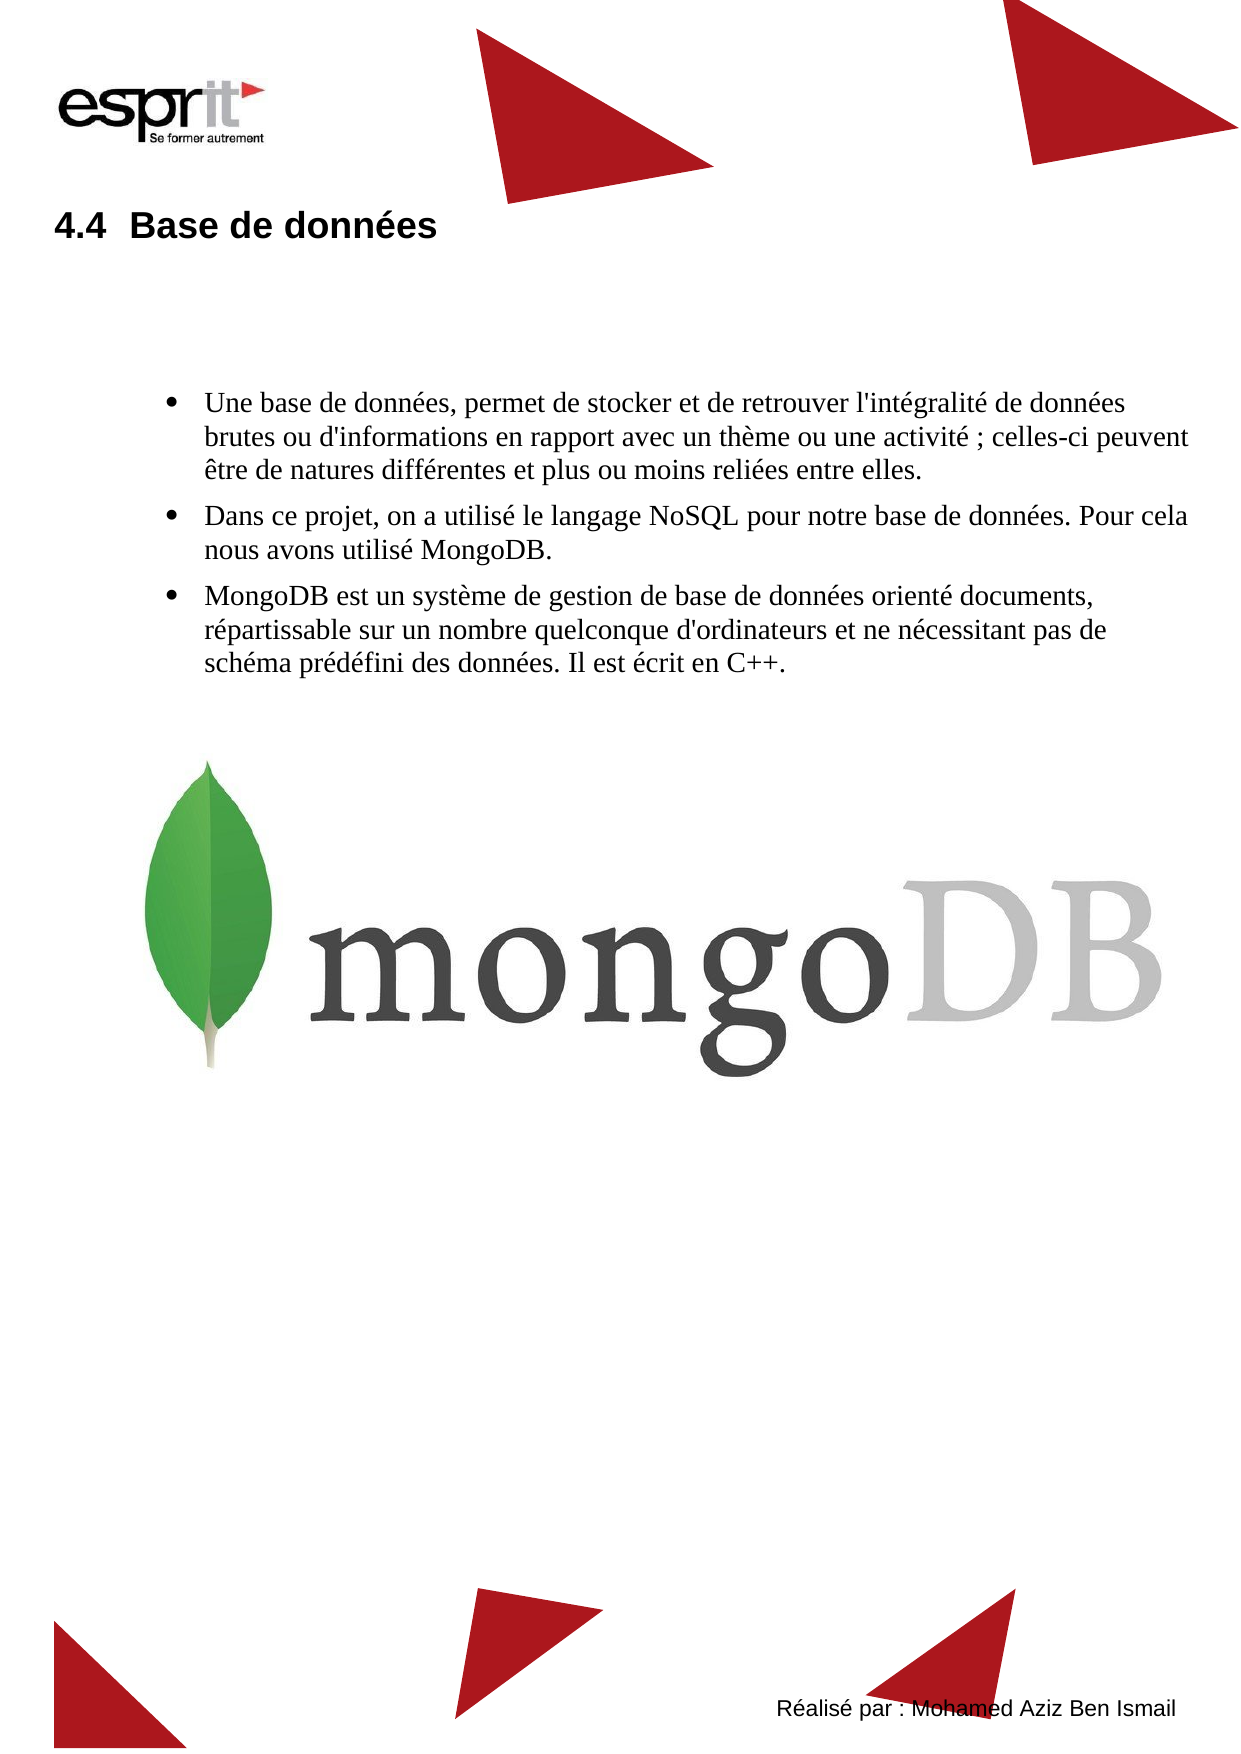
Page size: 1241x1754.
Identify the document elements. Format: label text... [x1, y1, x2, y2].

list Dans ce projet, on a utilisé le langage NoSQL pour notre base de données. Pour cela nous avons utilisé MongoDB. [167, 498, 1198, 566]
picture [54, 78, 269, 146]
picture [129, 737, 1176, 1119]
list Une base de données, permet de stocker et de retrouver l'intégralité de données brutes ou d'informations en rapport avec un thème ou une activité ; celles-ci peuvent être de natures différentes et plus ou moins reliées entre elles. [167, 385, 1198, 486]
list MongoDB est un système de gestion de base de données orienté documents, répartissable sur un nombre quelconque d'ordinateurs et ne nécessitant pas de schéma prédéfini des données. Il est écrit en C++. [167, 578, 1198, 679]
subtitle Base de données [54, 203, 1086, 247]
